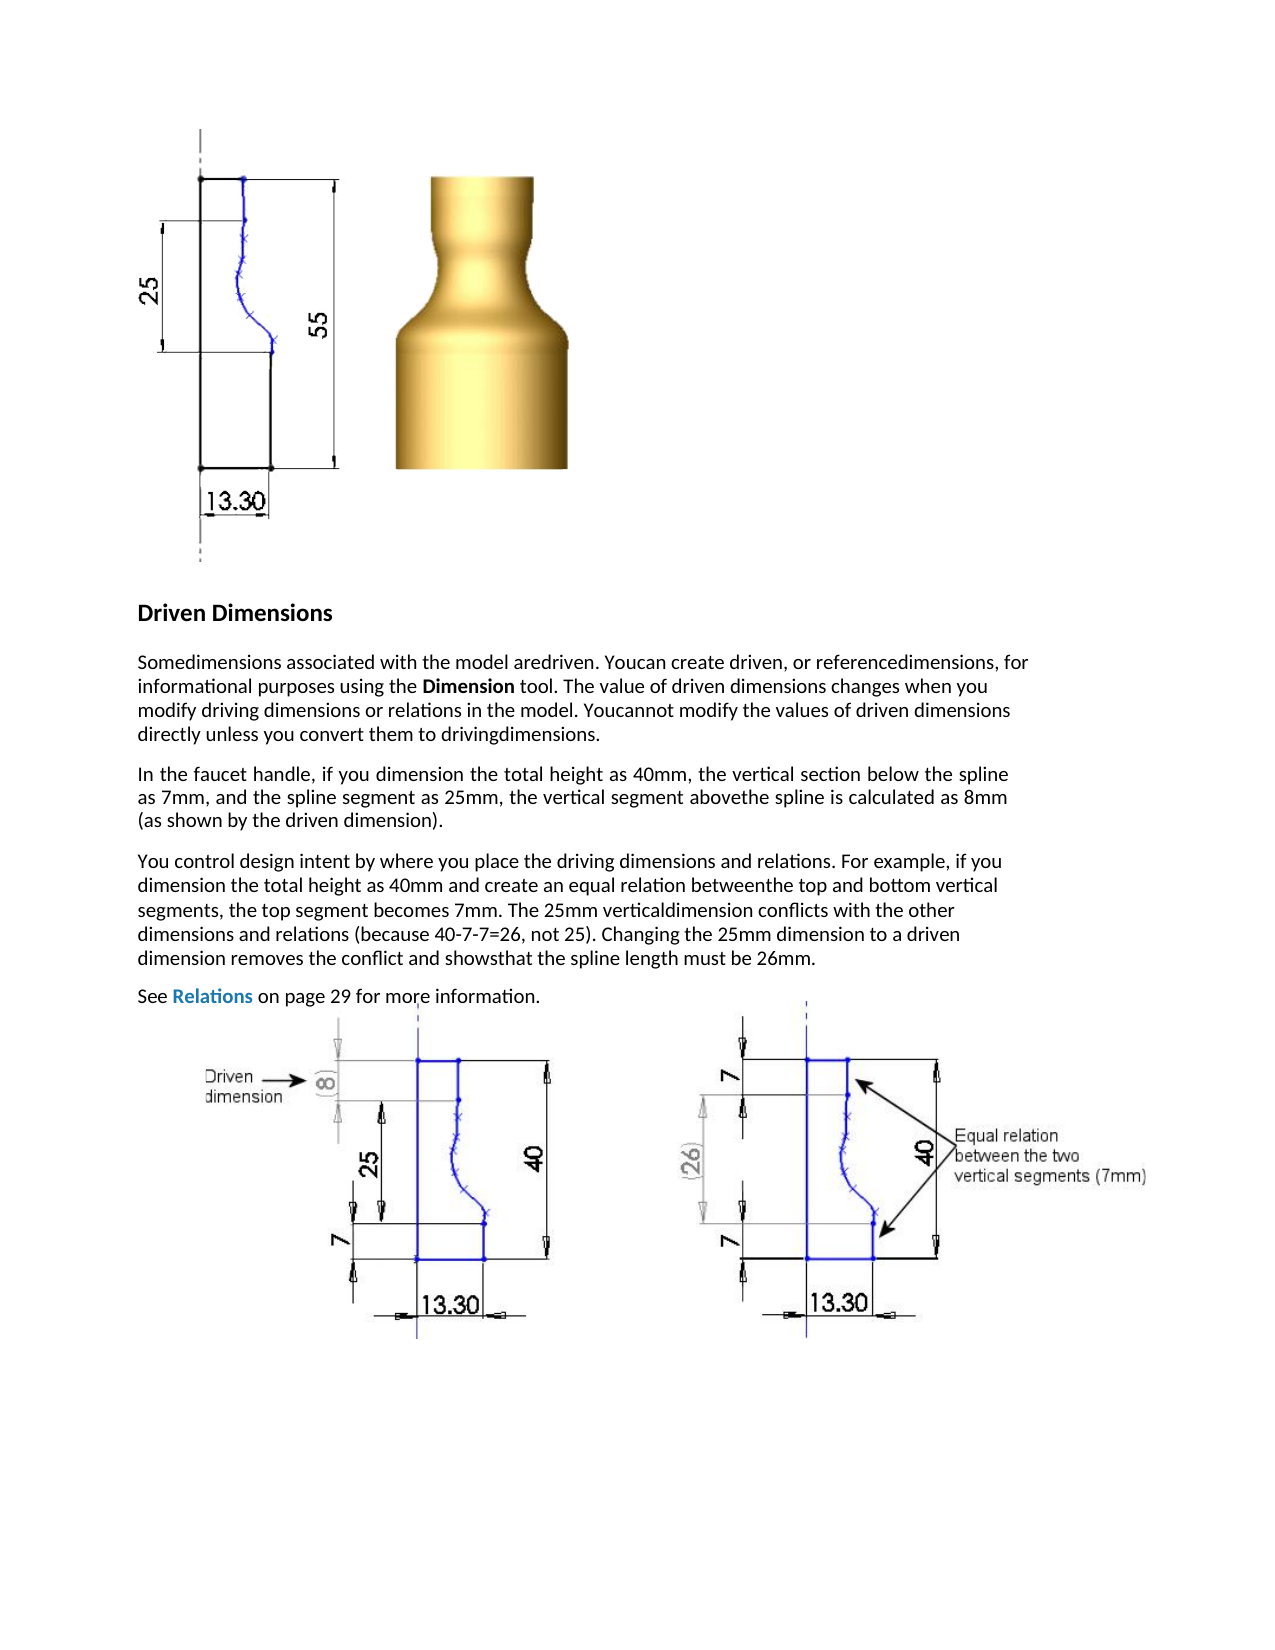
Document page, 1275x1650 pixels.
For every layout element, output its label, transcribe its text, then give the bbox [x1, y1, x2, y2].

picture [205, 1001, 1146, 1339]
text Driven Dimensions [137, 597, 1125, 627]
text In the faucet handle, if you dimension the total height as 40mm, the vertical section below the spline as 7mm, and the spline segment as 25mm, the vertical segment abovethe spline is calculated as 8mm (as shown by the driven dimension). [137, 763, 1010, 833]
text Somedimensions associated with the model aredriven. Youcan create driven, or referencedimensions, for informational purposes using the Dimension tool. The value of driven dimensions changes when you modify driving dimensions or relations in the model. Youcannot modify the values of driven dimensions directly unless you convert them to drivingdimensions. [137, 651, 1052, 746]
text See Relations on page 29 for more information. [137, 983, 1125, 1008]
text You control design intent by where you place the driving dimensions and relations. For example, if you dimension the total height as 40mm and create an equal relation betweenthe top and bottom vertical segments, the top segment becomes 7mm. The 25mm verticaldimension conflicts with the other dimensions and relations (because 40-7-7=26, not 25). Changing the 25mm dimension to a driven dimension removes the conflict and showsthat the spline length must be 26mm. [137, 850, 1033, 971]
picture [138, 129, 569, 562]
